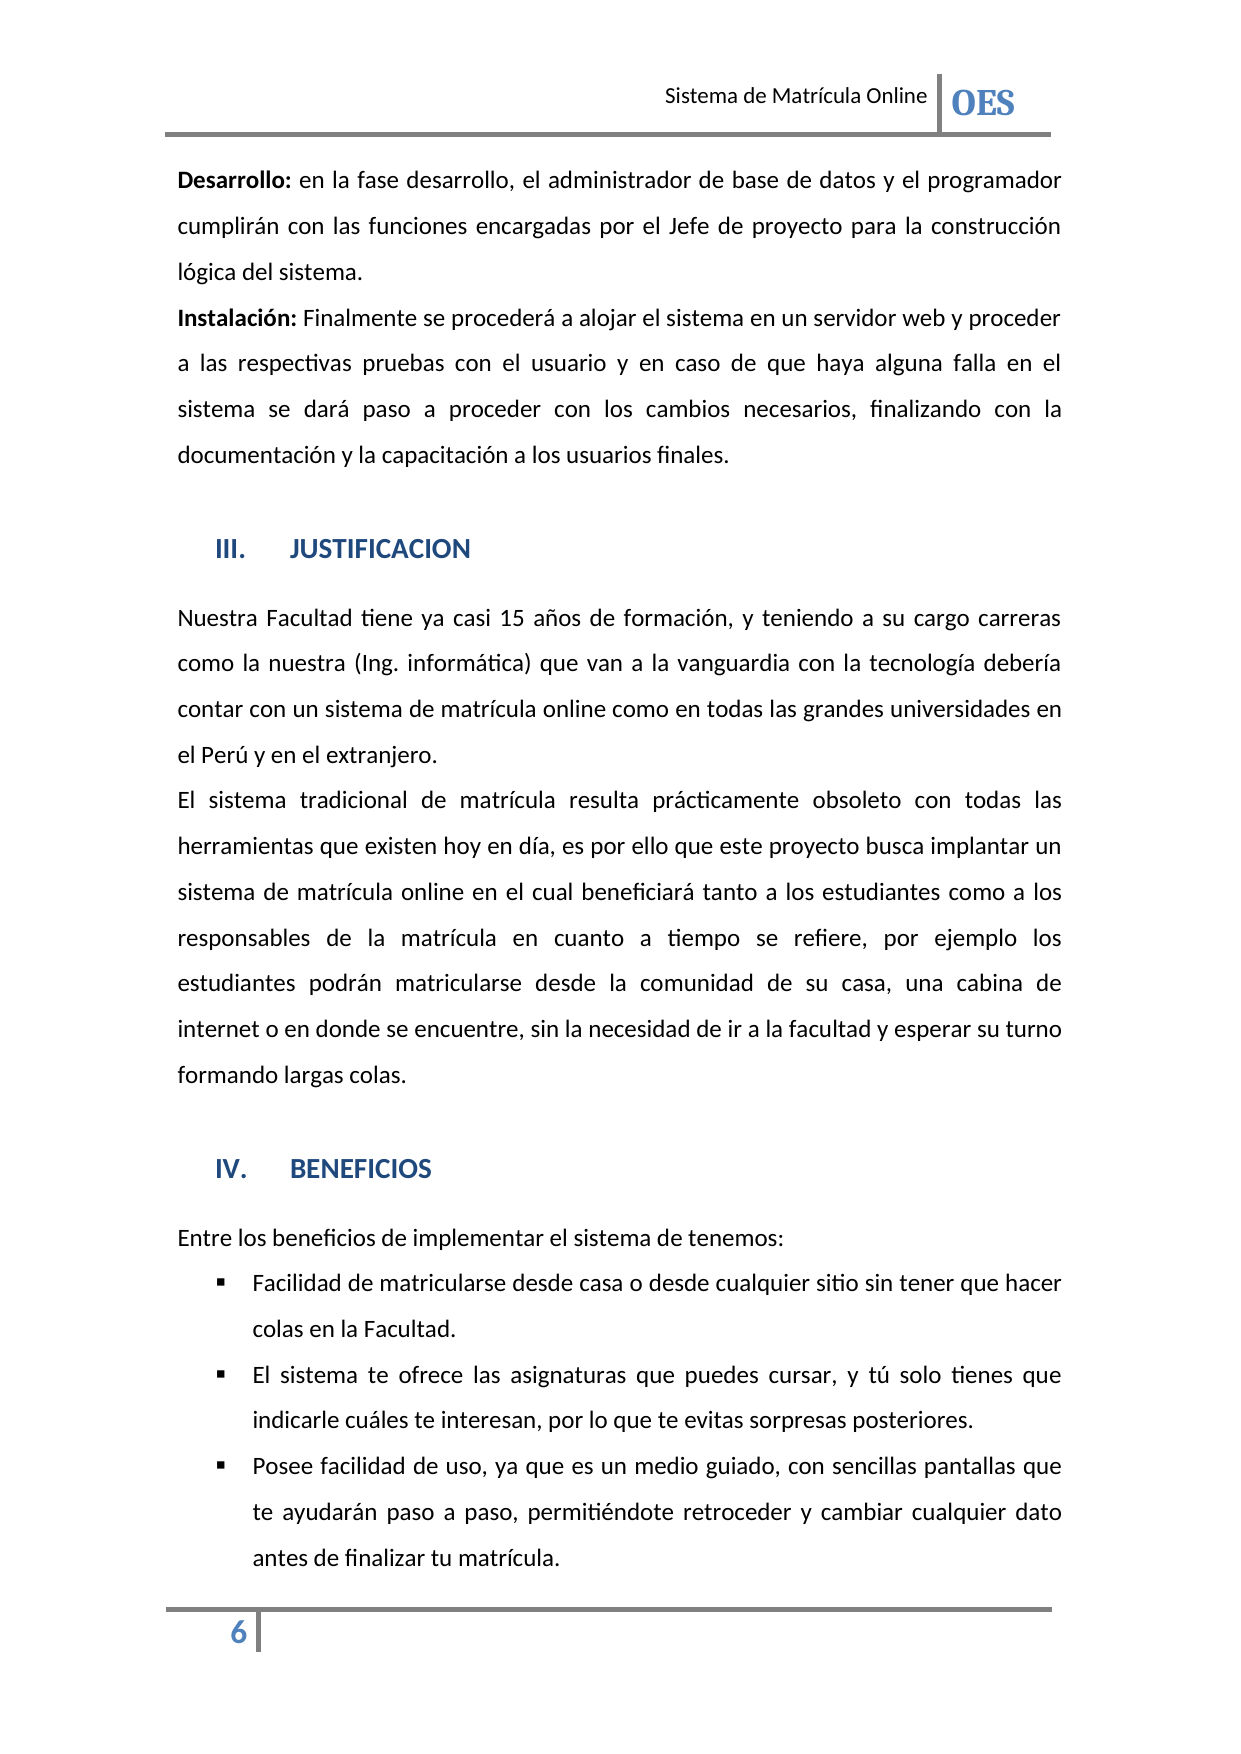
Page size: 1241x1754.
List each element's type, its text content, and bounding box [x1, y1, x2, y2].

text Instalación: Finalmente se procederá a alojar el sistema en un servidor web y proceder a las respectivas pruebas con el usuario y en caso de que haya alguna falla en el sistema se dará paso a proceder con los cambios necesarios, finalizando con la documentación y la capacitación a los usuarios finales. [177, 302, 1063, 469]
text Entre los beneficios de implementar el sistema de tenemos: [177, 1222, 1063, 1252]
list El sistema te ofrece las asignaturas que puedes cursar, y tú solo tienes que indicarle cuáles te interesan, por lo que te evitas sorpresas posteriores. [215, 1359, 1063, 1435]
text El sistema tradicional de matrícula resulta prácticamente obsoleto con todas las herramientas que existen hoy en día, es por ello que este proyecto busca implantar un sistema de matrícula online en el cual beneficiará tanto a los estudiantes como a los responsables de la matrícula en cuanto a tiempo se refiere, por ejemplo los estudiantes podrán matricularse desde la comunidad de su casa, una cabina de internet o en donde se encuentre, sin la necesidad de ir a la facultad y esperar su turno formando largas colas. [177, 784, 1063, 1089]
text Desarrollo: en la fase desarrollo, el administrador de base de datos y el programador cumplirán con las funciones encargadas por el Jefe de proyecto para la construcción lógica del sistema. [177, 164, 1063, 287]
text Nuestra Facultad tiene ya casi 15 años de formación, y teniendo a su cargo carreras como la nuestra (Ing. informática) que van a la vanguardia con la tecnología debería contar con un sistema de matrícula online como en todas las grandes universidades en el Perú y en el extranjero. [177, 602, 1063, 769]
list BENEFICIOS [215, 1150, 1063, 1186]
list Facilidad de matricularse desde casa o desde cualquier sitio sin tener que hacer colas en la Facultad. [215, 1267, 1063, 1344]
list JUSTIFICACION [215, 530, 1063, 566]
list Posee facilidad de uso, ya que es un medio guiado, con sencillas pantallas que te ayudarán paso a paso, permitiéndote retroceder y cambiar cualquier dato antes de finalizar tu matrícula. [215, 1450, 1063, 1572]
